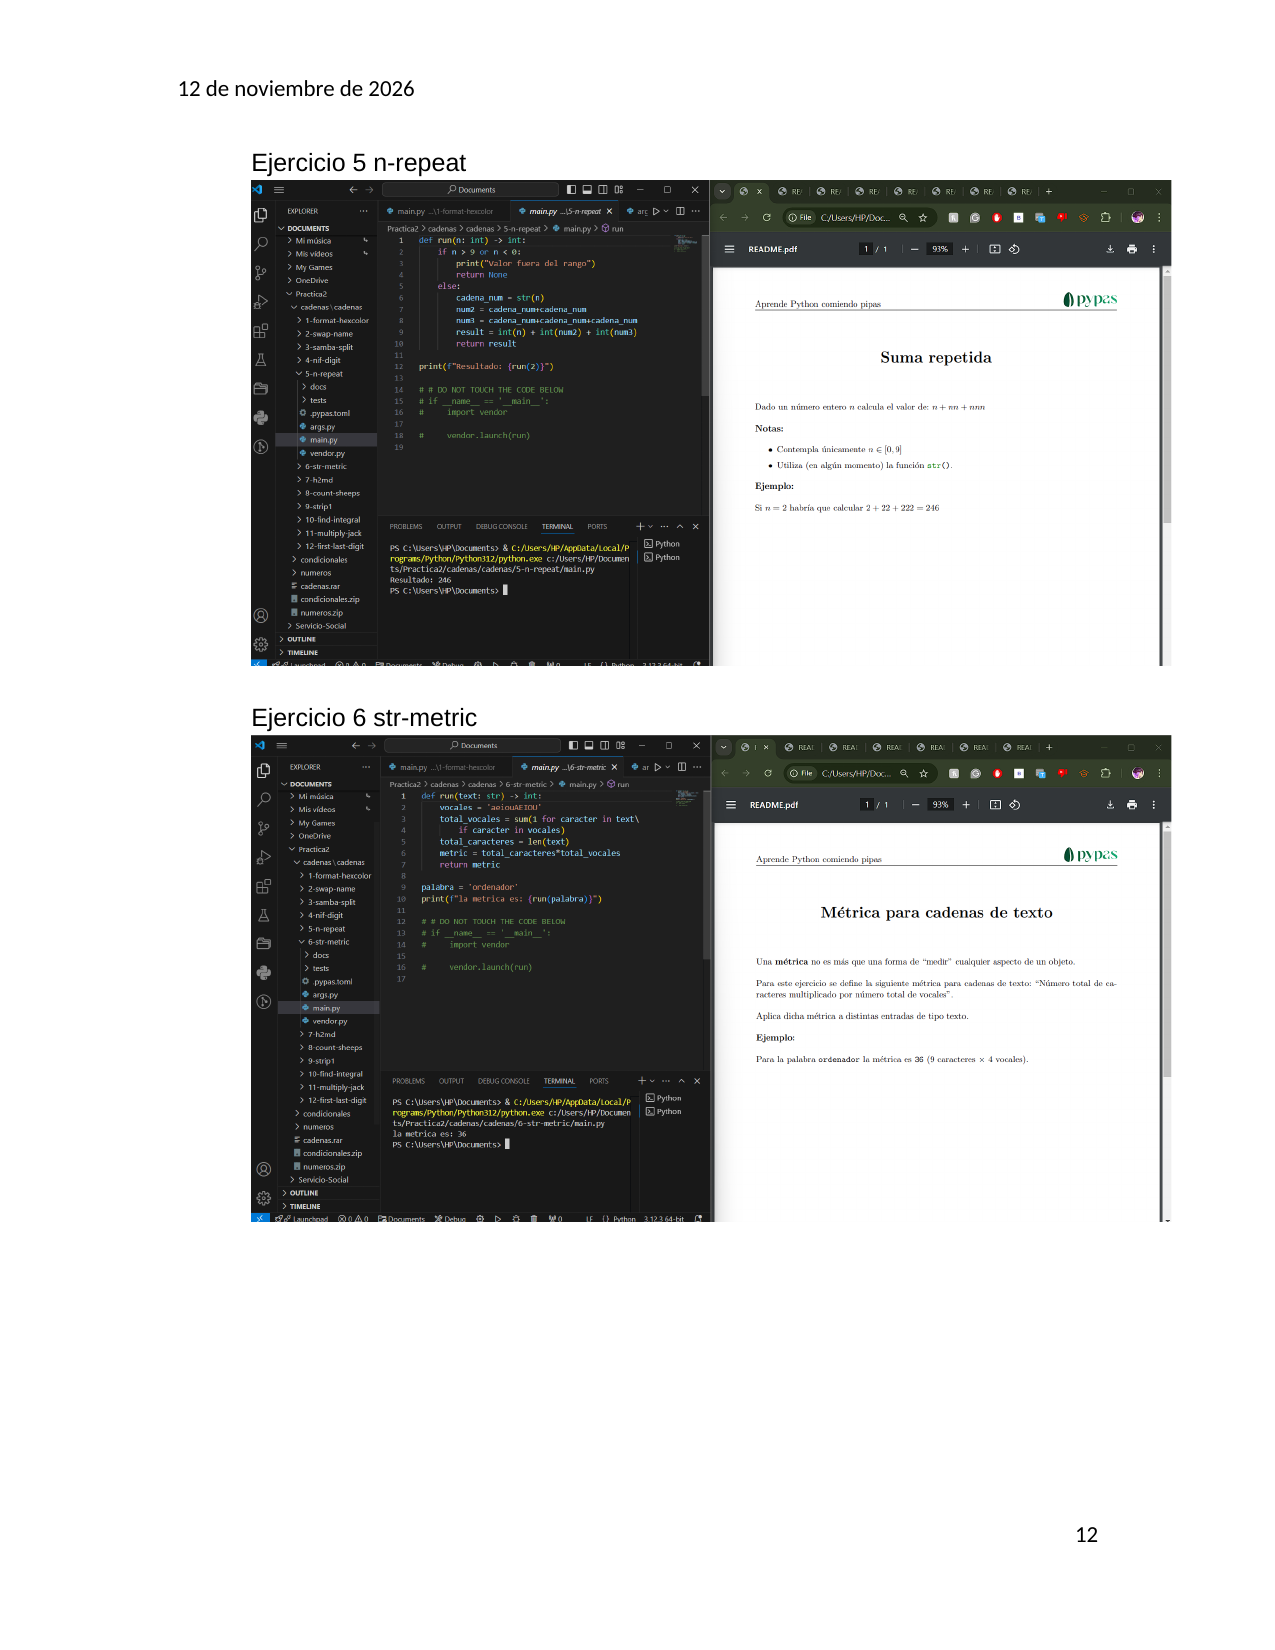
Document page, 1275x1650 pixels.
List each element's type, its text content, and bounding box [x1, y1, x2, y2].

text Ejercicio 6 str-metric [177, 702, 1098, 731]
text Ejercicio 5 n-repeat [177, 148, 1098, 176]
picture [251, 735, 1172, 1222]
picture [251, 180, 1172, 666]
